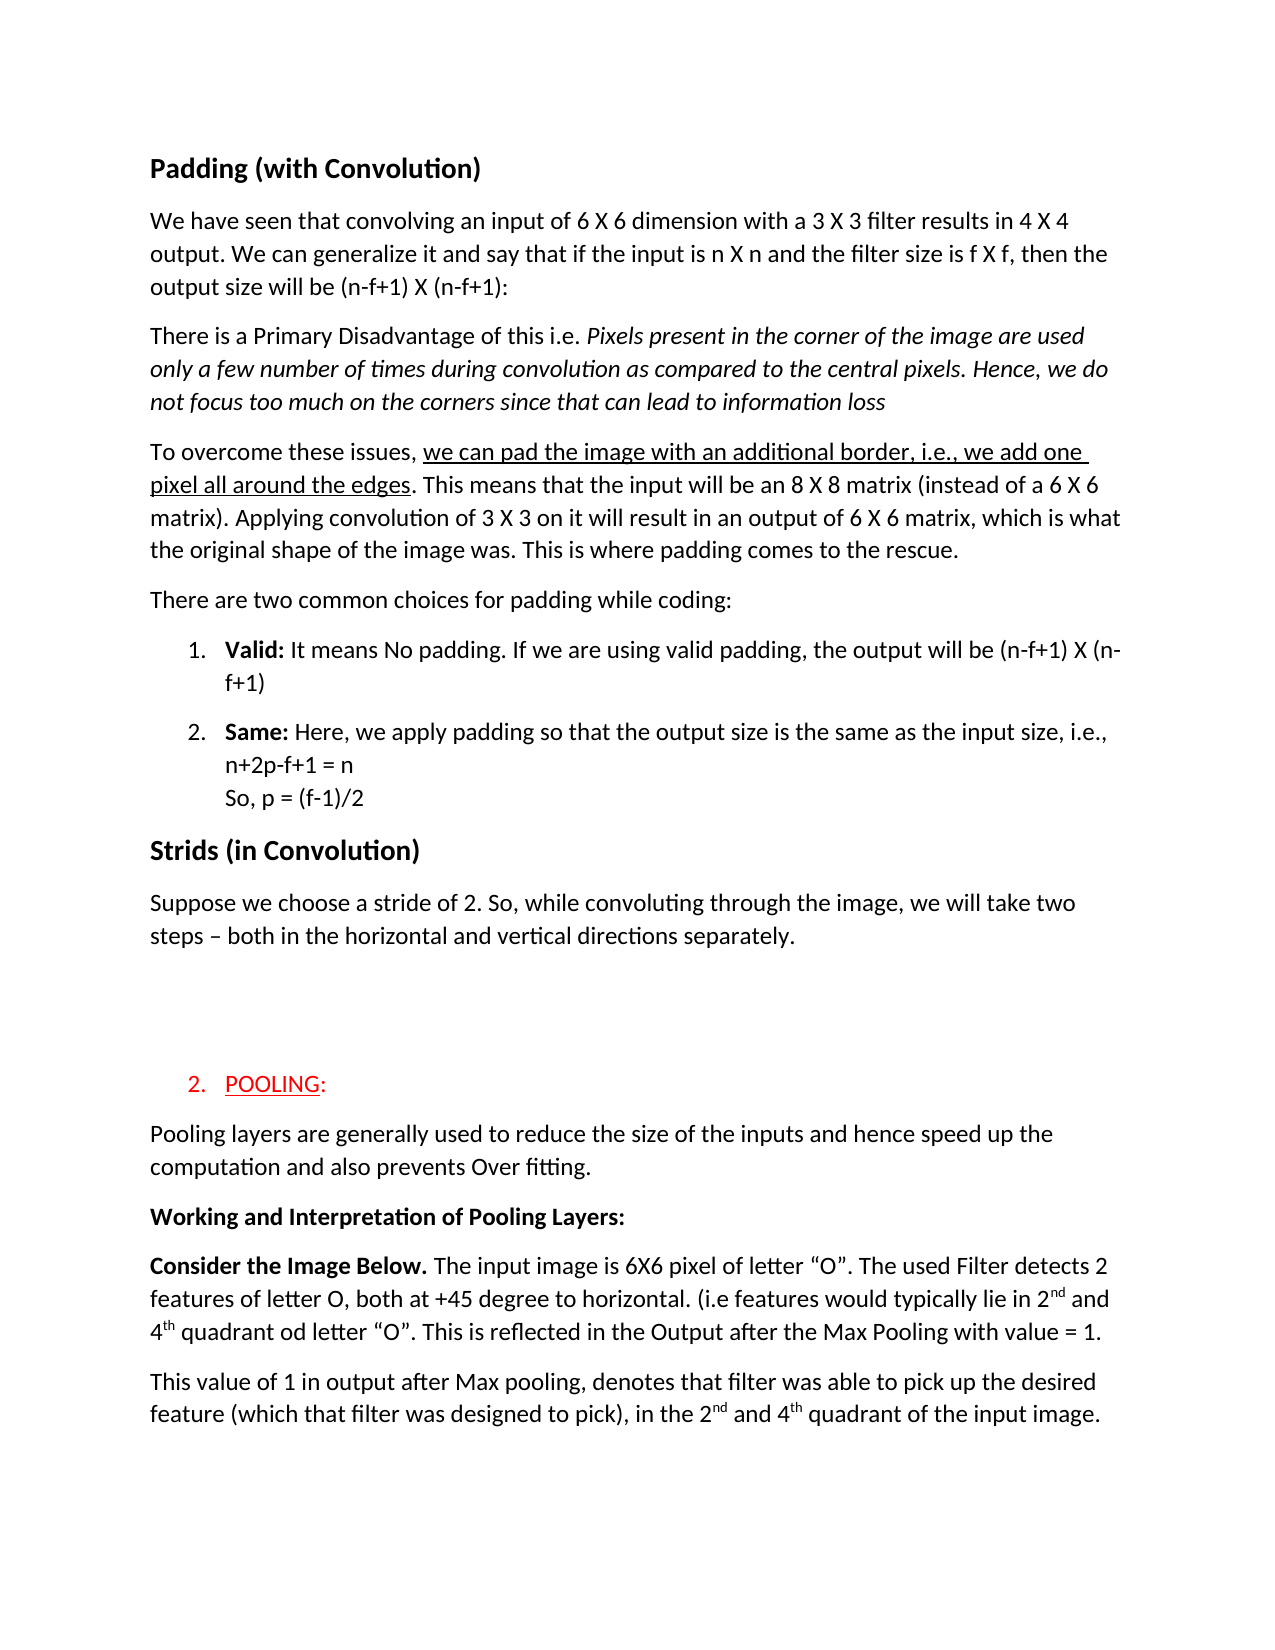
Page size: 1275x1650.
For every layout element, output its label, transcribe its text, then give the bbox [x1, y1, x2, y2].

text This value of 1 in output after Max pooling, denotes that filter was able to pick up the desired feature (which that filter was designed to pick), in the 2nd and 4th quadrant of the input image. [150, 1366, 1125, 1429]
text Suppose we choose a stride of 2. So, while convoluting through the image, we will take two steps – both in the horizontal and vertical directions separately. [150, 887, 1125, 950]
text Consider the Image Below. The input image is 6X6 pixel of letter “O”. The used Filter detects 2 features of letter O, both at +45 degree to horizontal. (i.e features would typically lie in 2nd and 4th quadrant od letter “O”. This is reflected in the Output after the Max Pooling with value = 1. [150, 1250, 1125, 1347]
text Working and Interpretation of Pooling Layers: [150, 1201, 1125, 1231]
list Same: Here, we apply padding so that the output size is the same as the input size, i.e., n+2p-f+1 = n So, p = (f-1)/2 [187, 716, 1125, 813]
text Strids (in Convolution) [150, 832, 1125, 867]
text We have seen that convolving an input of 6 X 6 dimension with a 3 X 3 filter results in 4 X 4 output. We can generalize it and say that if the input is n X n and the filter size is f X f, then the output size will be (n-f+1) X (n-f+1): [150, 205, 1125, 301]
text There are two common choices for padding while coding: [150, 584, 1125, 615]
text Pooling layers are generally used to reduce the size of the inputs and hence speed up the computation and also prevents Over fitting. [150, 1118, 1125, 1182]
text To overcome these issues, we can pad the image with an additional border, i.e., we add one pixel all around the edges. This means that the input will be an 8 X 8 matrix (instead of a 6 X 6 matrix). Applying convolution of 3 X 3 on it will result in an output of 6 X 6 matrix, which is what the original shape of the image was. This is where padding comes to the rescue. [150, 436, 1125, 565]
text There is a Primary Disadvantage of this i.e. Pixels present in the corner of the image are used only a few number of times during convolution as compared to the central pixels. Hence, we do not focus too much on the corners since that can lead to information loss [150, 321, 1125, 417]
text Padding (with Convolution) [150, 150, 1125, 186]
list Valid: It means No padding. If we are using valid padding, the output will be (n-f+1) X (n-f+1) [187, 634, 1125, 697]
list POOLING: [187, 1068, 1125, 1099]
